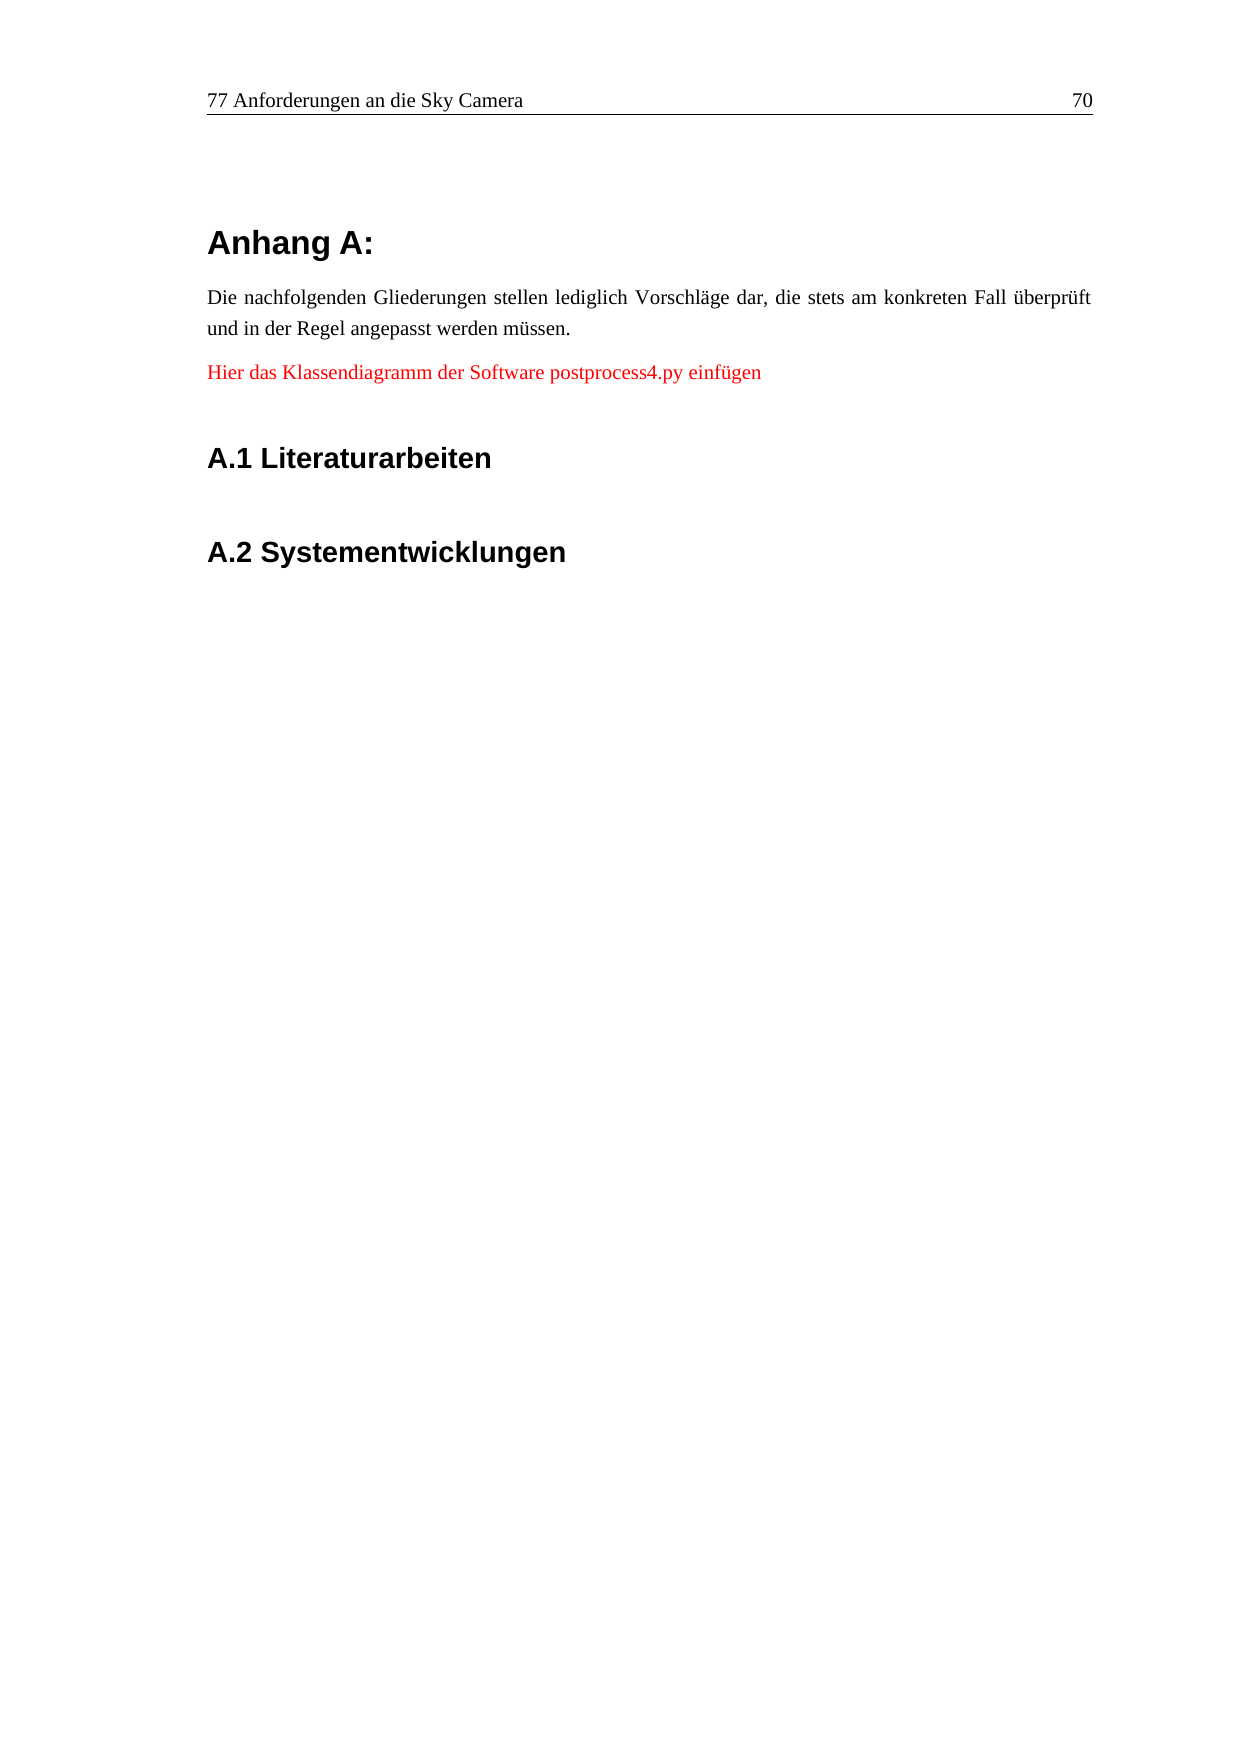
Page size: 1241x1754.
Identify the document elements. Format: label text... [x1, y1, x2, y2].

text Die nachfolgenden Gliederungen stellen lediglich Vorschläge dar, die stets am konkreten Fall überprüft und in der Regel angepasst werden müssen. [207, 285, 1093, 340]
subtitle A.2 Systementwicklungen [207, 535, 1093, 568]
subtitle Anhang A: [207, 223, 1093, 261]
subtitle A.1 Literaturarbeiten [207, 441, 1093, 475]
text Hier das Klassendiagramm der Software postprocess4.py einfügen [207, 360, 1093, 384]
